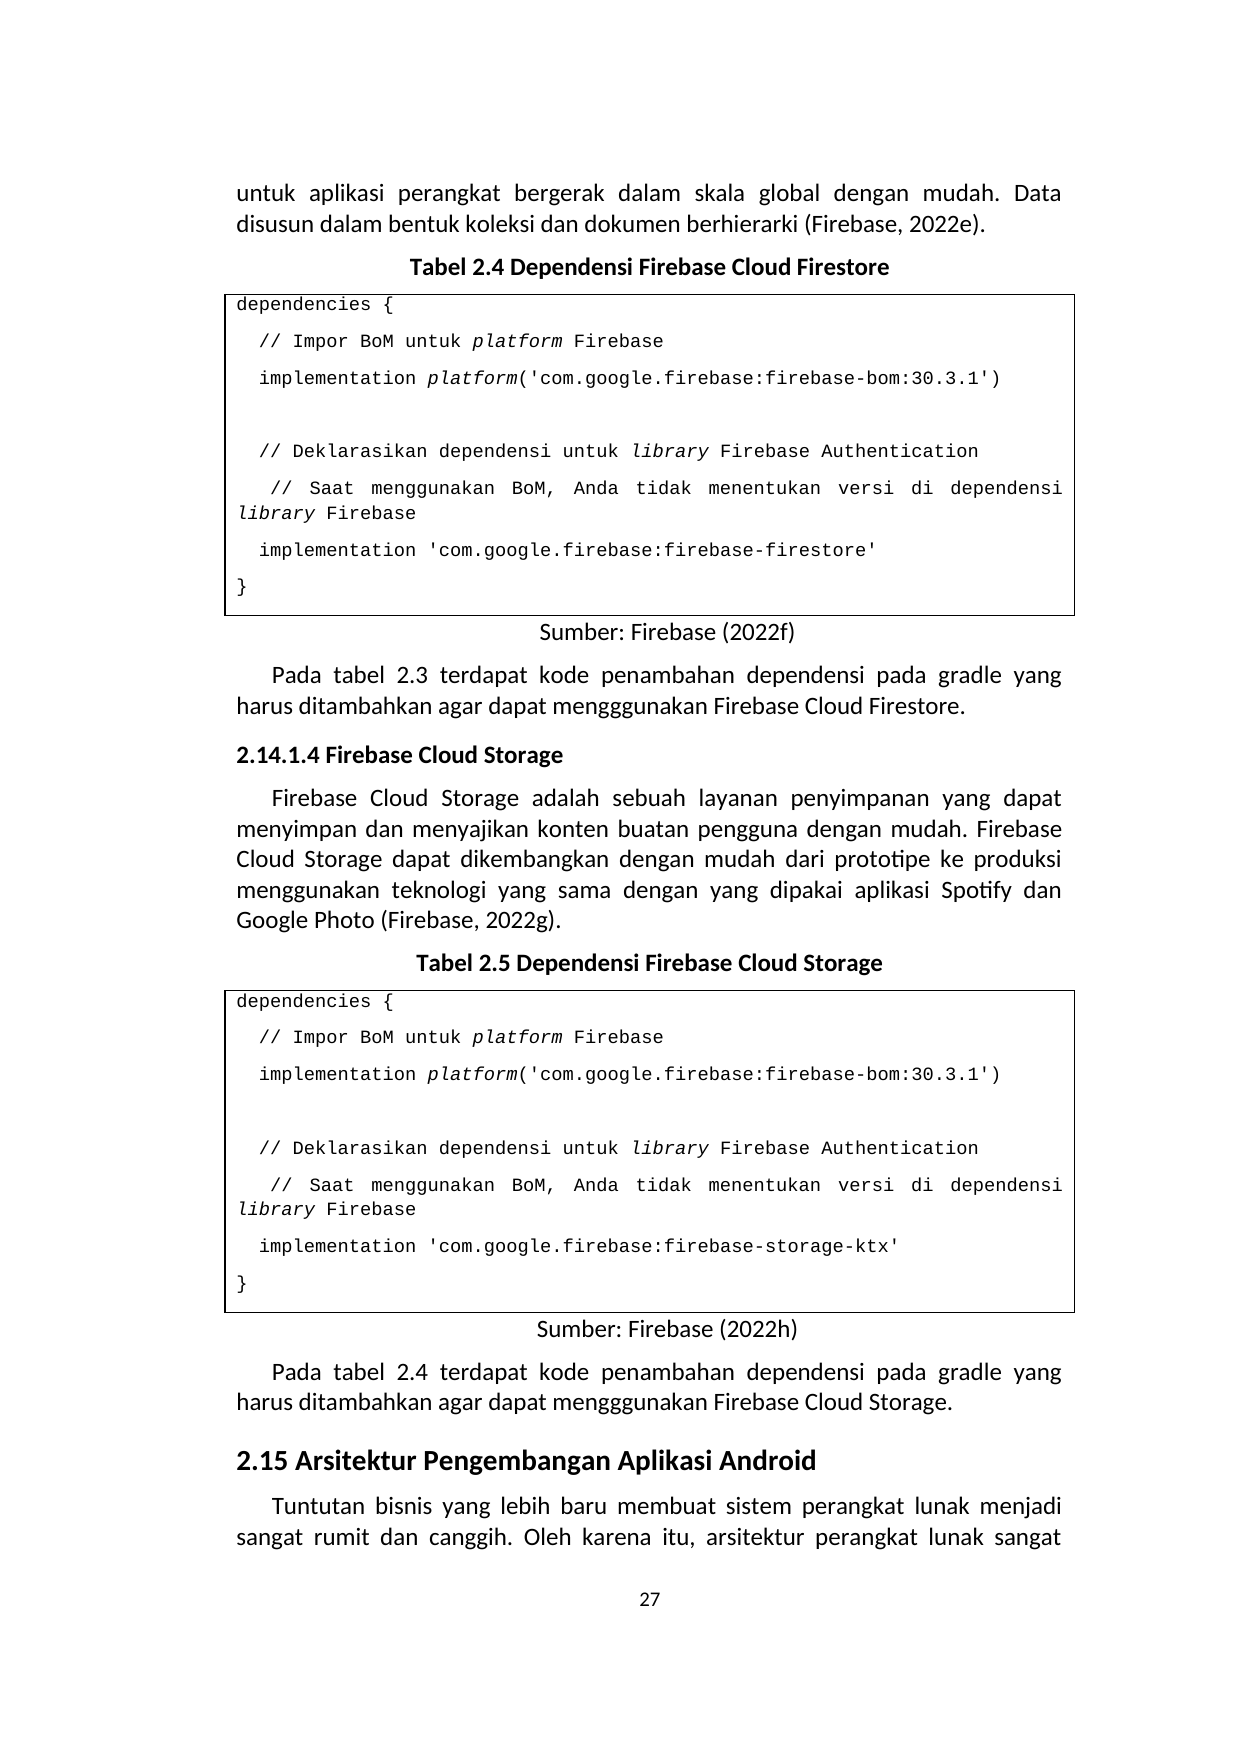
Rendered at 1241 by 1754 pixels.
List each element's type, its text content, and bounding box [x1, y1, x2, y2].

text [236, 1490, 1063, 1551]
table_header dependencies { // Impor BoM untuk platform Firebase implementation platform('com.google.firebase:firebase-bom:30.3.1') // Deklarasikan dependensi untuk library Firebase Authentication // Saat menggunakan BoM, Anda tidak menentukan versi di dependensi library Firebase implementation 'com.google.firebase:firebase-firestore' } [226, 295, 1074, 615]
text Firebase Cloud Storage adalah sebuah layanan penyimpanan yang dapat menyimpan dan menyajikan konten buatan pengguna dengan mudah. Firebase Cloud Storage dapat dikembangkan dengan mudah dari prototipe ke produksi menggunakan teknologi yang sama dengan yang dipakai aplikasi Spotify dan Google Photo (Firebase, 2022g). [236, 782, 1063, 935]
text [236, 177, 1063, 238]
text Tabel 2.4 Dependensi Firebase Cloud Storage [236, 947, 1063, 978]
table_header dependencies { // Impor BoM untuk platform Firebase implementation platform('com.google.firebase:firebase-bom:30.3.1') // Deklarasikan dependensi untuk library Firebase Authentication // Saat menggunakan BoM, Anda tidak menentukan versi di dependensi library Firebase implementation 'com.google.firebase:firebase-storage-ktx' } [226, 991, 1074, 1312]
text Sumber: Firebase (2022f) [236, 616, 1063, 647]
text Pada tabel 2.4 terdapat kode penambahan dependensi pada gradle yang harus ditambahkan agar dapat mengggunakan Firebase Cloud Storage. [236, 1356, 1063, 1417]
text Pada tabel 2.3 terdapat kode penambahan dependensi pada gradle yang harus ditambahkan agar dapat mengggunakan Firebase Cloud Firestore. [236, 659, 1063, 720]
text Sumber: Firebase (2022h) [236, 1313, 1063, 1343]
subtitle Firebase Cloud Storage [236, 739, 1063, 770]
subtitle Arsitektur Pengembangan Aplikasi Android [236, 1442, 1063, 1478]
text Tabel 2.3 Dependensi Firebase Cloud Firestore [236, 251, 1063, 281]
